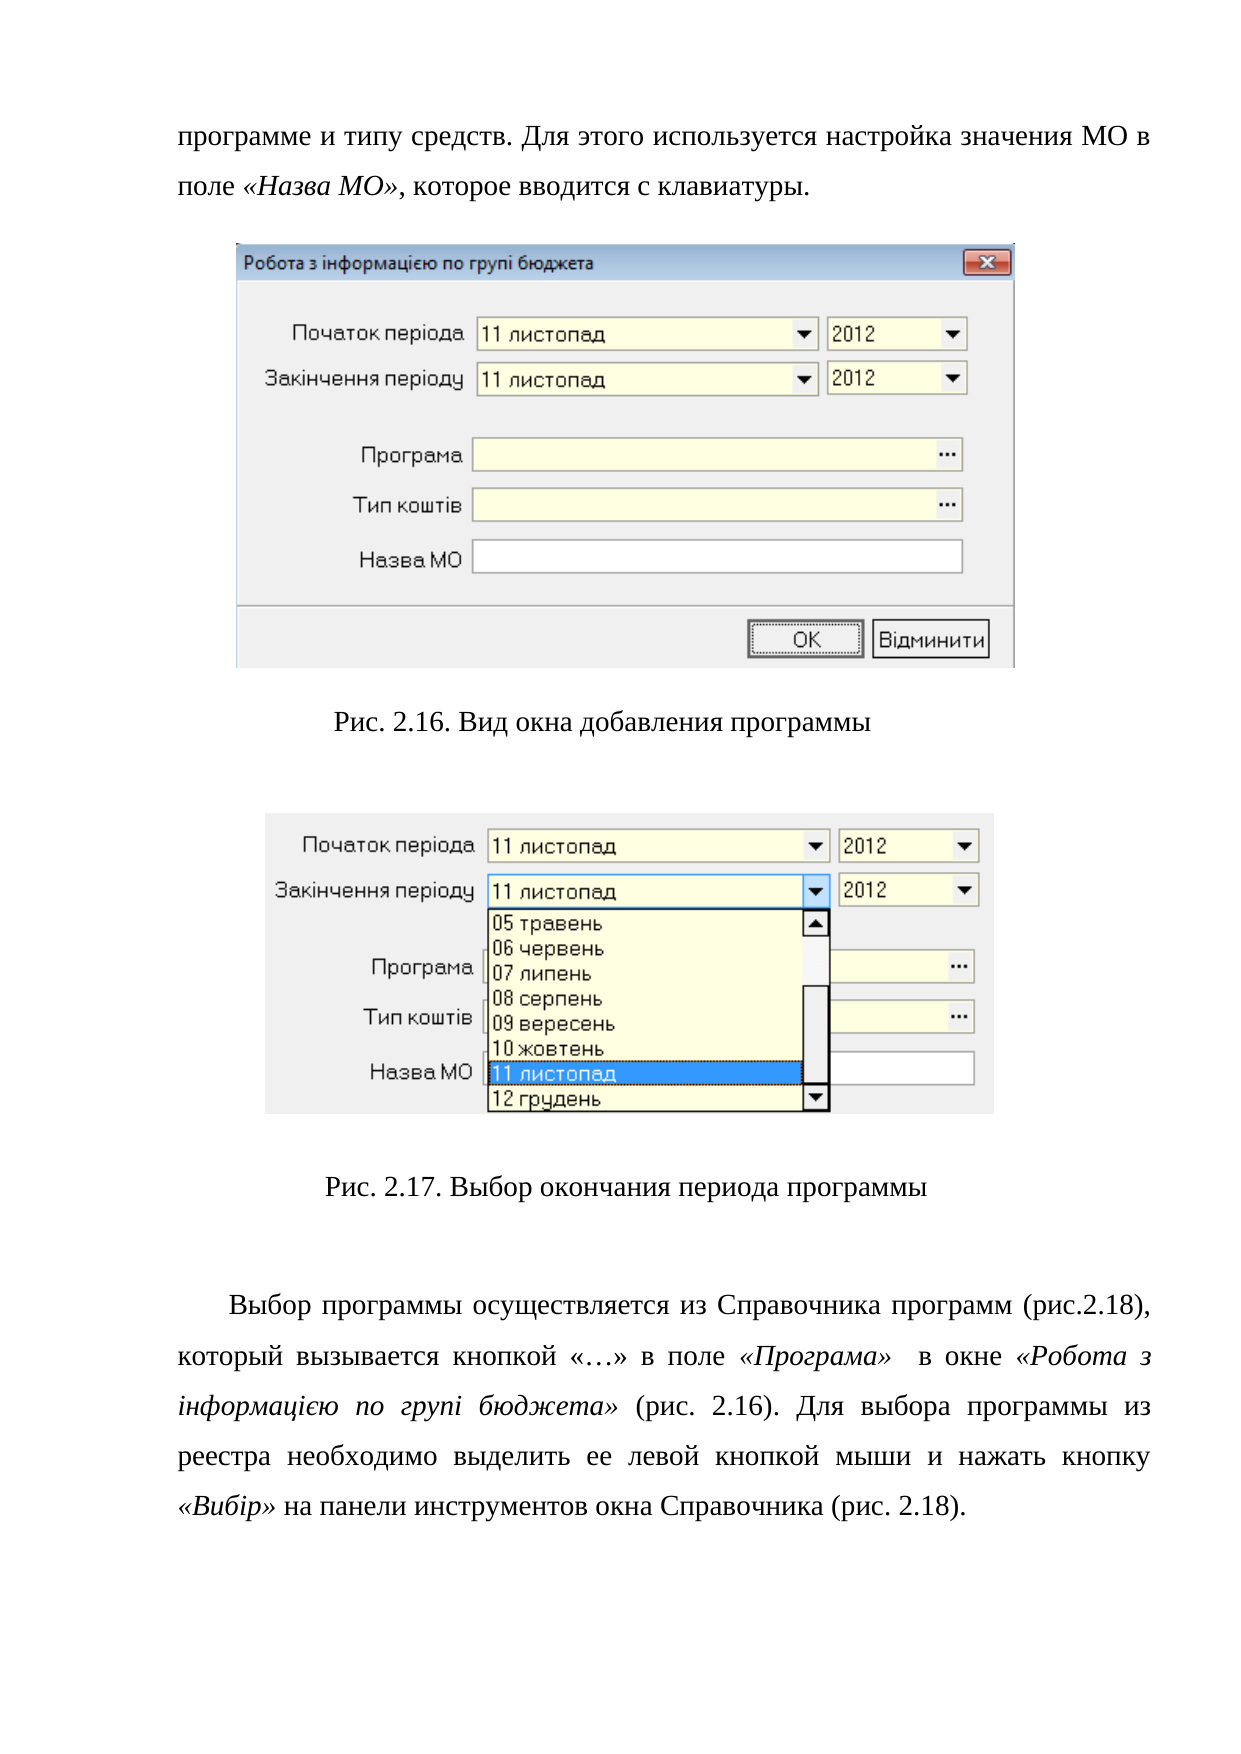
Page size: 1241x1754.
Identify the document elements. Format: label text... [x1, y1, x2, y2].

picture [236, 243, 1015, 668]
title Выбор программы осуществляется из Справочника программ (рис.2.18), который вызывается кнопкой «…» в поле «Програма» в окне «Робота з інформацією по групі бюджета» (рис. 2.16). Для выбора программы из реестра необходимо выделить ее левой кнопкой мыши и нажать кнопку «Вибір» на панели инструментов окна Справочника (рис. 2.18). [177, 1287, 1152, 1522]
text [177, 118, 1152, 202]
picture [265, 813, 994, 1114]
